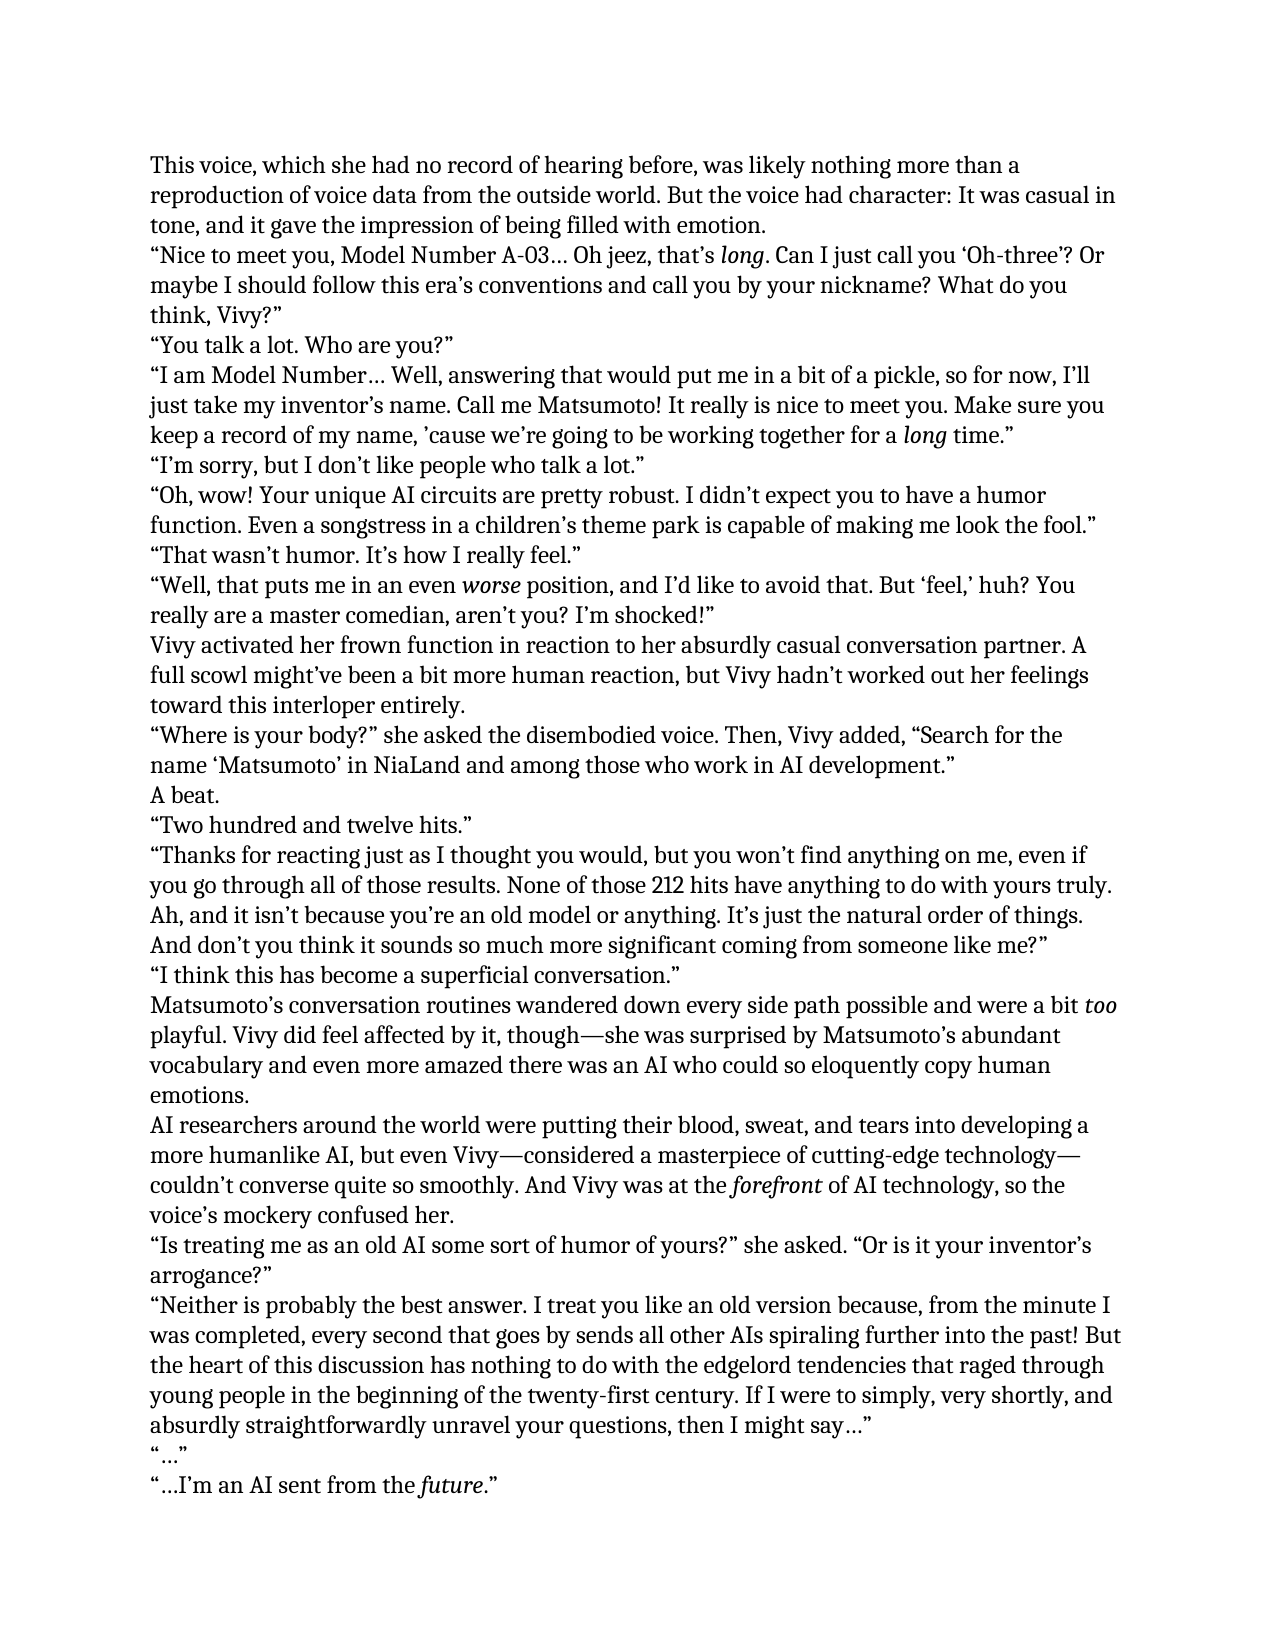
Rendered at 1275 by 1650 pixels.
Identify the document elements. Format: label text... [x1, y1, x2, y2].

text Vivy activated her frown function in reaction to her absurdly casual conversation partner. A full scowl might’ve been a bit more human reaction, but Vivy hadn’t worked out her feelings toward this interloper entirely. [150, 630, 1125, 720]
text “Two hundred and twelve hits.” [150, 810, 1125, 840]
text “You talk a lot. Who are you?” [150, 330, 1125, 360]
text “Oh, wow! Your unique AI circuits are pretty robust. I didn’t expect you to have a humor function. Even a songstress in a children’s theme park is capable of making me look the fool.” [150, 480, 1125, 540]
text Matsumoto’s conversation routines wandered down every side path possible and were a bit too playful. Vivy did feel affected by it, though—she was surprised by Matsumoto’s abundant vocabulary and even more amazed there was an AI who could so eloquently copy human emotions. [150, 990, 1125, 1110]
text “…I’m an AI sent from the future.” [150, 1470, 1125, 1500]
text “Is treating me as an old AI some sort of humor of yours?” she asked. “Or is it your inventor’s arrogance?” [150, 1230, 1125, 1290]
text “I’m sorry, but I don’t like people who talk a lot.” [150, 450, 1125, 480]
text “I think this has become a superficial conversation.” [150, 960, 1125, 990]
text AI researchers around the world were putting their blood, sweat, and tears into developing a more humanlike AI, but even Vivy—considered a masterpiece of cutting-edge technology—couldn’t converse quite so smoothly. And Vivy was at the forefront of AI technology, so the voice’s mockery confused her. [150, 1110, 1125, 1230]
text This voice, which she had no record of hearing before, was likely nothing more than a reproduction of voice data from the outside world. But the voice had character: It was casual in tone, and it gave the impression of being filled with emotion. [150, 150, 1125, 240]
text “Neither is probably the best answer. I treat you like an old version because, from the minute I was completed, every second that goes by sends all other AIs spiraling further into the past! But the heart of this discussion has nothing to do with the edgelord tendencies that raged through young people in the beginning of the twenty-first century. If I were to simply, very shortly, and absurdly straightforwardly unravel your questions, then I might say…” [150, 1290, 1125, 1440]
text “I am Model Number… Well, answering that would put me in a bit of a pickle, so for now, I’ll just take my inventor’s name. Call me Matsumoto! It really is nice to meet you. Make sure you keep a record of my name, ’cause we’re going to be working together for a long time.” [150, 360, 1125, 450]
text “Nice to meet you, Model Number A-03… Oh jeez, that’s long. Can I just call you ‘Oh-three’? Or maybe I should follow this era’s conventions and call you by your nickname? What do you think, Vivy?” [150, 240, 1125, 330]
text “That wasn’t humor. It’s how I really feel.” [150, 540, 1125, 570]
text “Thanks for reacting just as I thought you would, but you won’t find anything on me, even if you go through all of those results. None of those 212 hits have anything to do with yours truly. Ah, and it isn’t because you’re an old model or anything. It’s just the natural order of things. And don’t you think it sounds so much more significant coming from someone like me?” [150, 840, 1125, 960]
text A beat. [150, 780, 1125, 810]
text “…” [150, 1440, 1125, 1470]
text “Where is your body?” she asked the disembodied voice. Then, Vivy added, “Search for the name ‘Matsumoto’ in NiaLand and among those who work in AI development.” [150, 720, 1125, 780]
text “Well, that puts me in an even worse position, and I’d like to avoid that. But ‘feel,’ huh? You really are a master comedian, aren’t you? I’m shocked!” [150, 570, 1125, 630]
